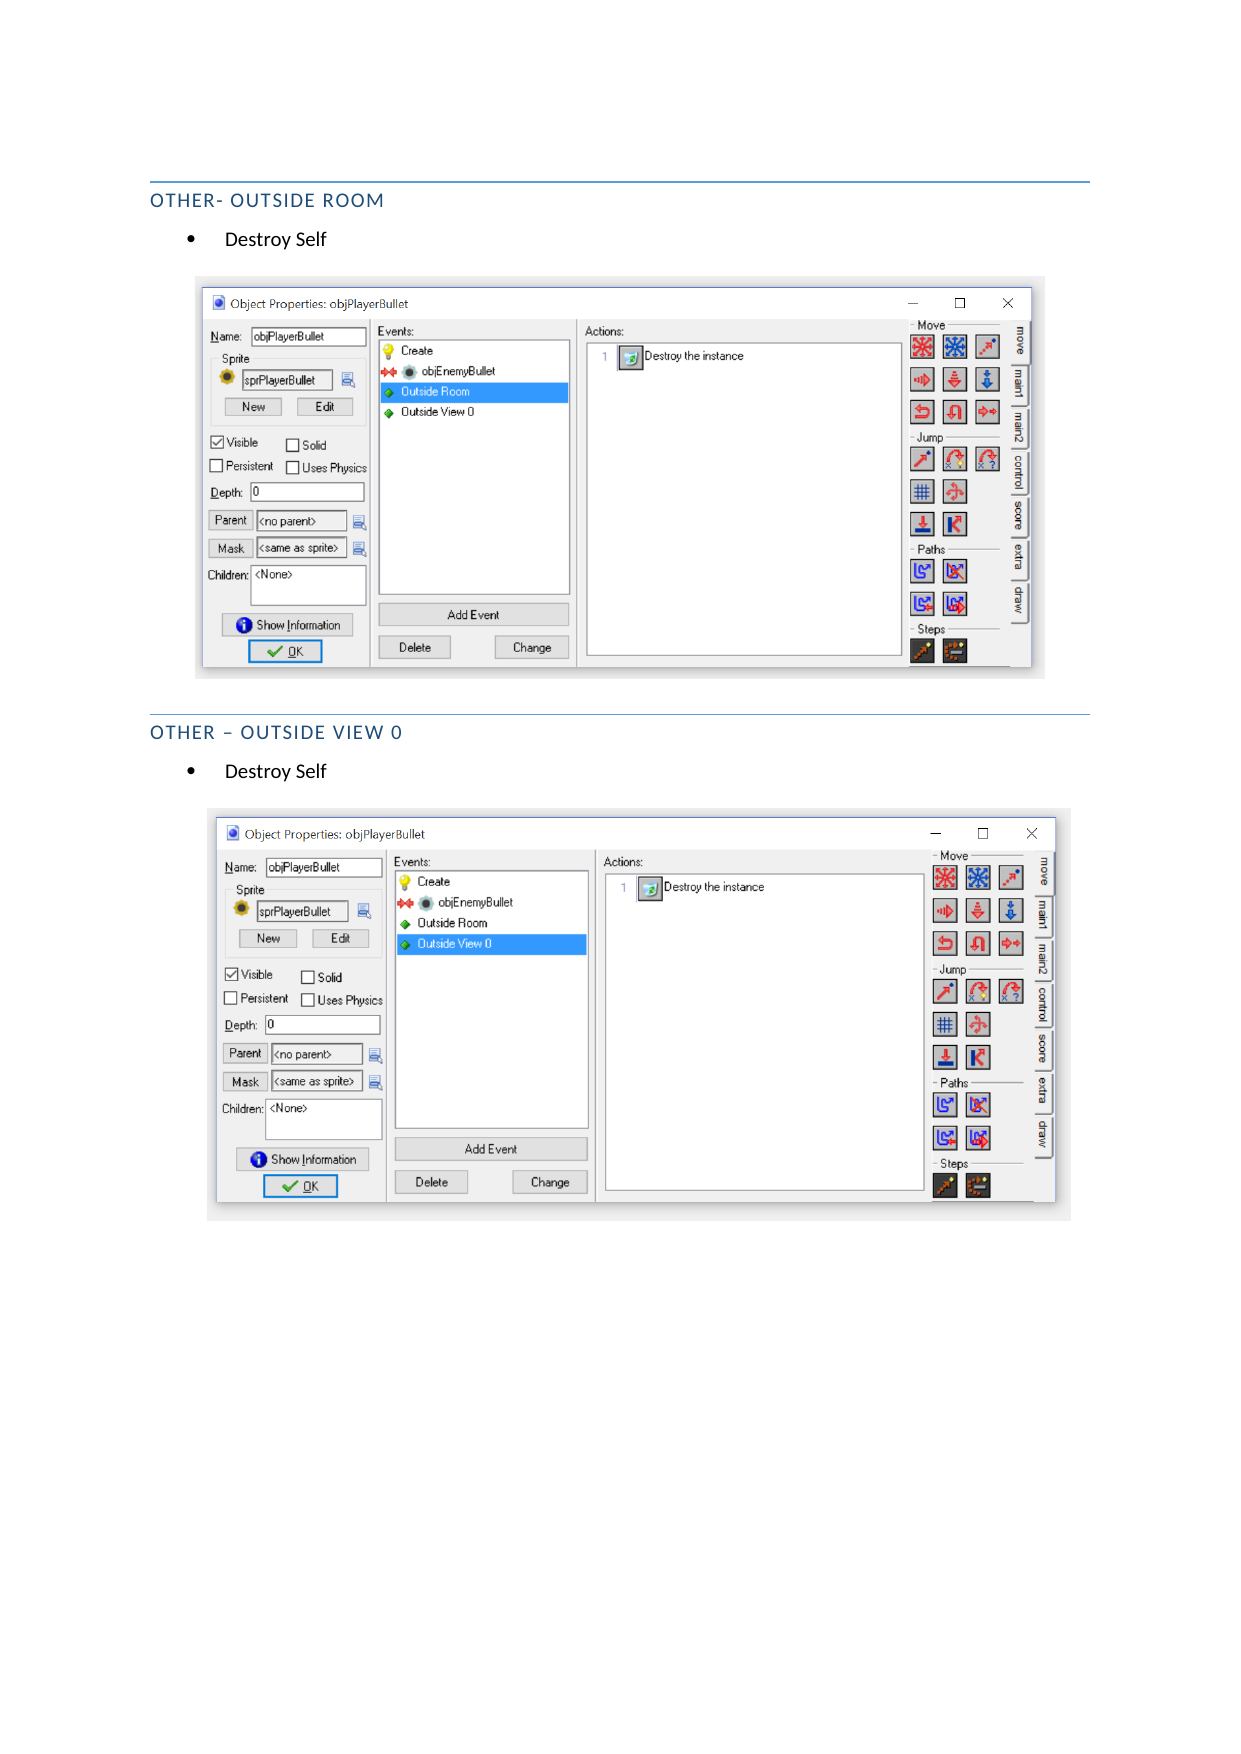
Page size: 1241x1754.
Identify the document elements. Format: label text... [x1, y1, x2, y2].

subtitle Other- Outside Room [150, 183, 1090, 212]
list Destroy Self [187, 227, 1090, 252]
subtitle Other – Outside View 0 [150, 715, 1090, 744]
picture [194, 276, 1046, 679]
list Destroy Self [187, 759, 1090, 784]
picture [206, 808, 1071, 1221]
